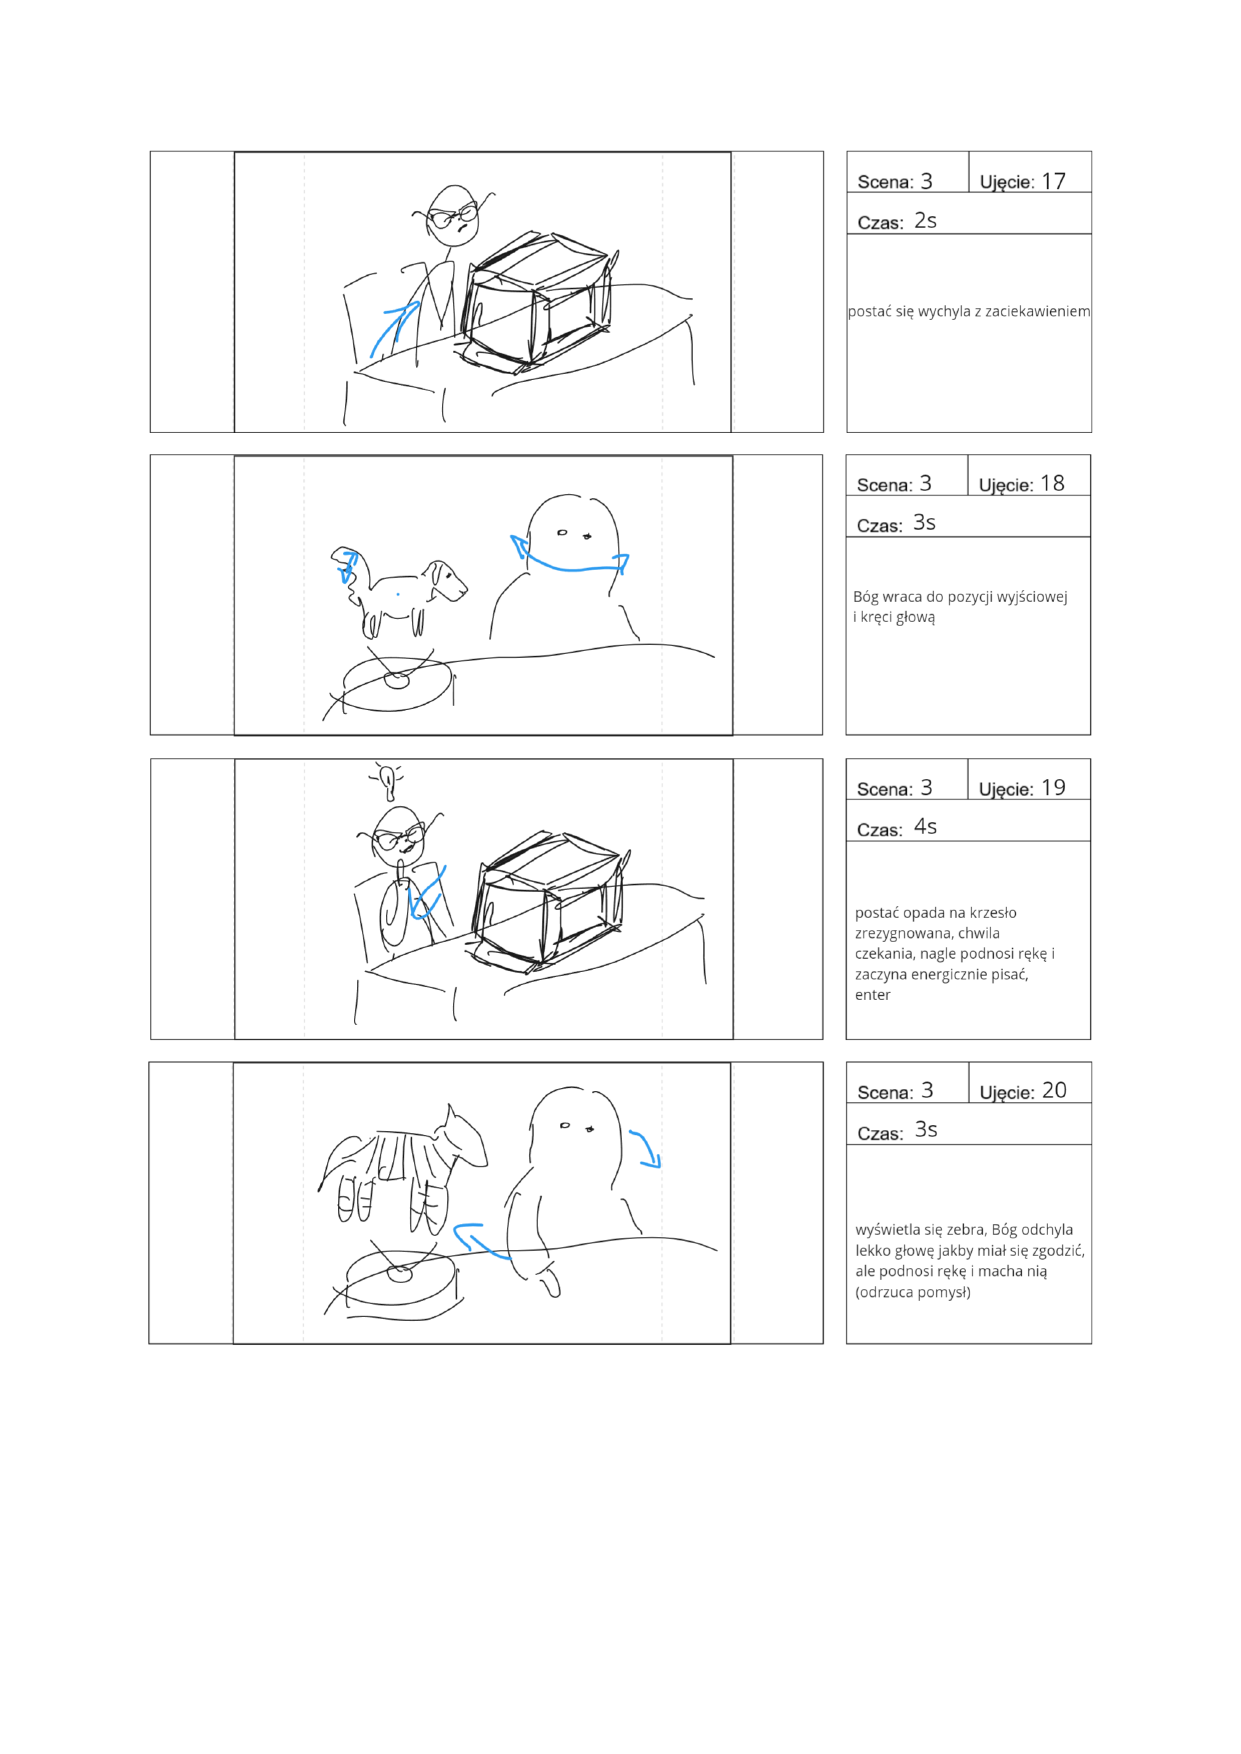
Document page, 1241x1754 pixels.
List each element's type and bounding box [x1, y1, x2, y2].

picture [147, 451, 1093, 737]
picture [147, 1059, 1093, 1346]
picture [147, 755, 1093, 1041]
picture [147, 147, 1093, 433]
